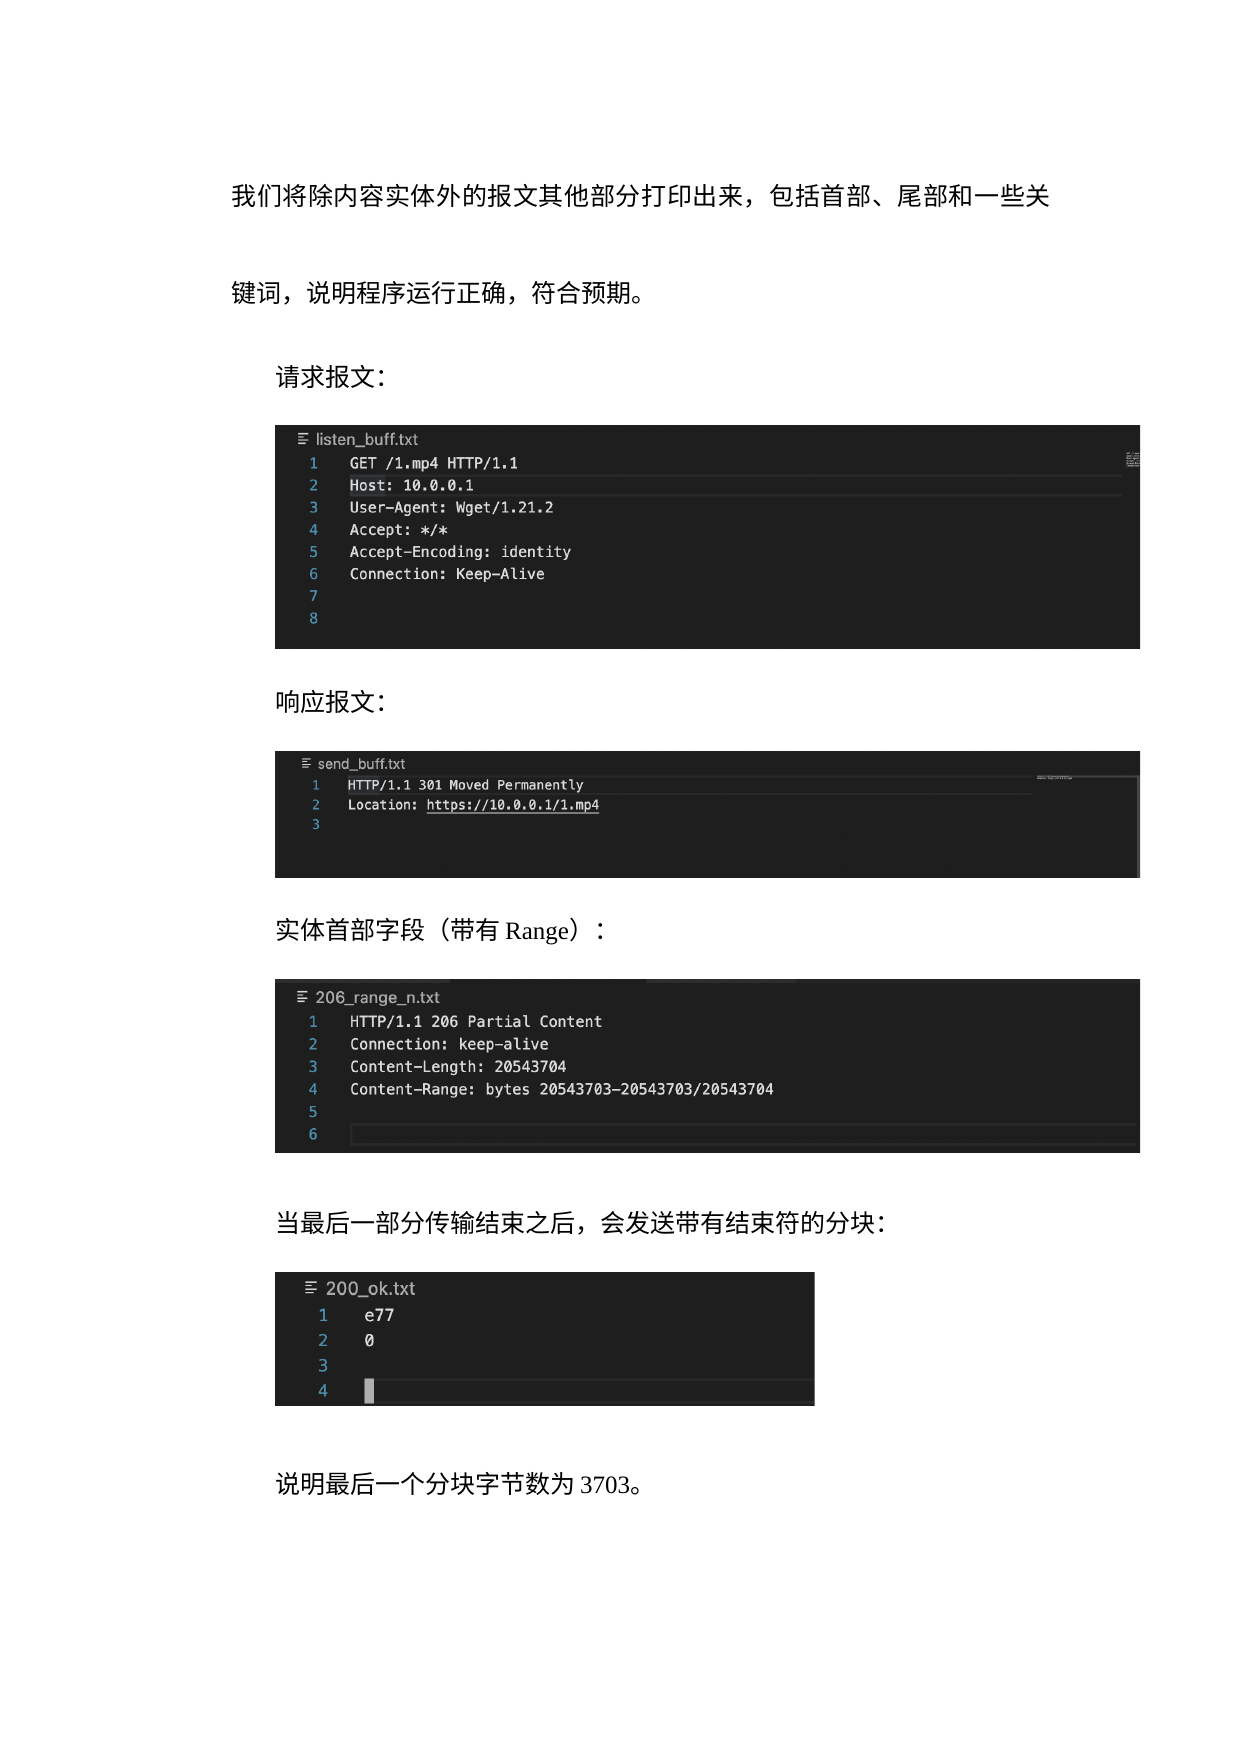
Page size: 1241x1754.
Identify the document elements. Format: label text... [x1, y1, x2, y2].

list 当最后一部分传输结束之后，会发送带有结束符的分块： [275, 1189, 1053, 1254]
list 实体首部字段（带有Range）： [275, 896, 1053, 961]
list 请求报文： [275, 343, 1053, 408]
picture [275, 979, 1141, 1153]
picture [275, 751, 1141, 878]
list 响应报文： [275, 668, 1053, 733]
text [231, 162, 1053, 324]
picture [275, 1272, 815, 1406]
picture [275, 425, 1141, 649]
list 说明最后一个分块字节数为3703。 [275, 1450, 1053, 1515]
